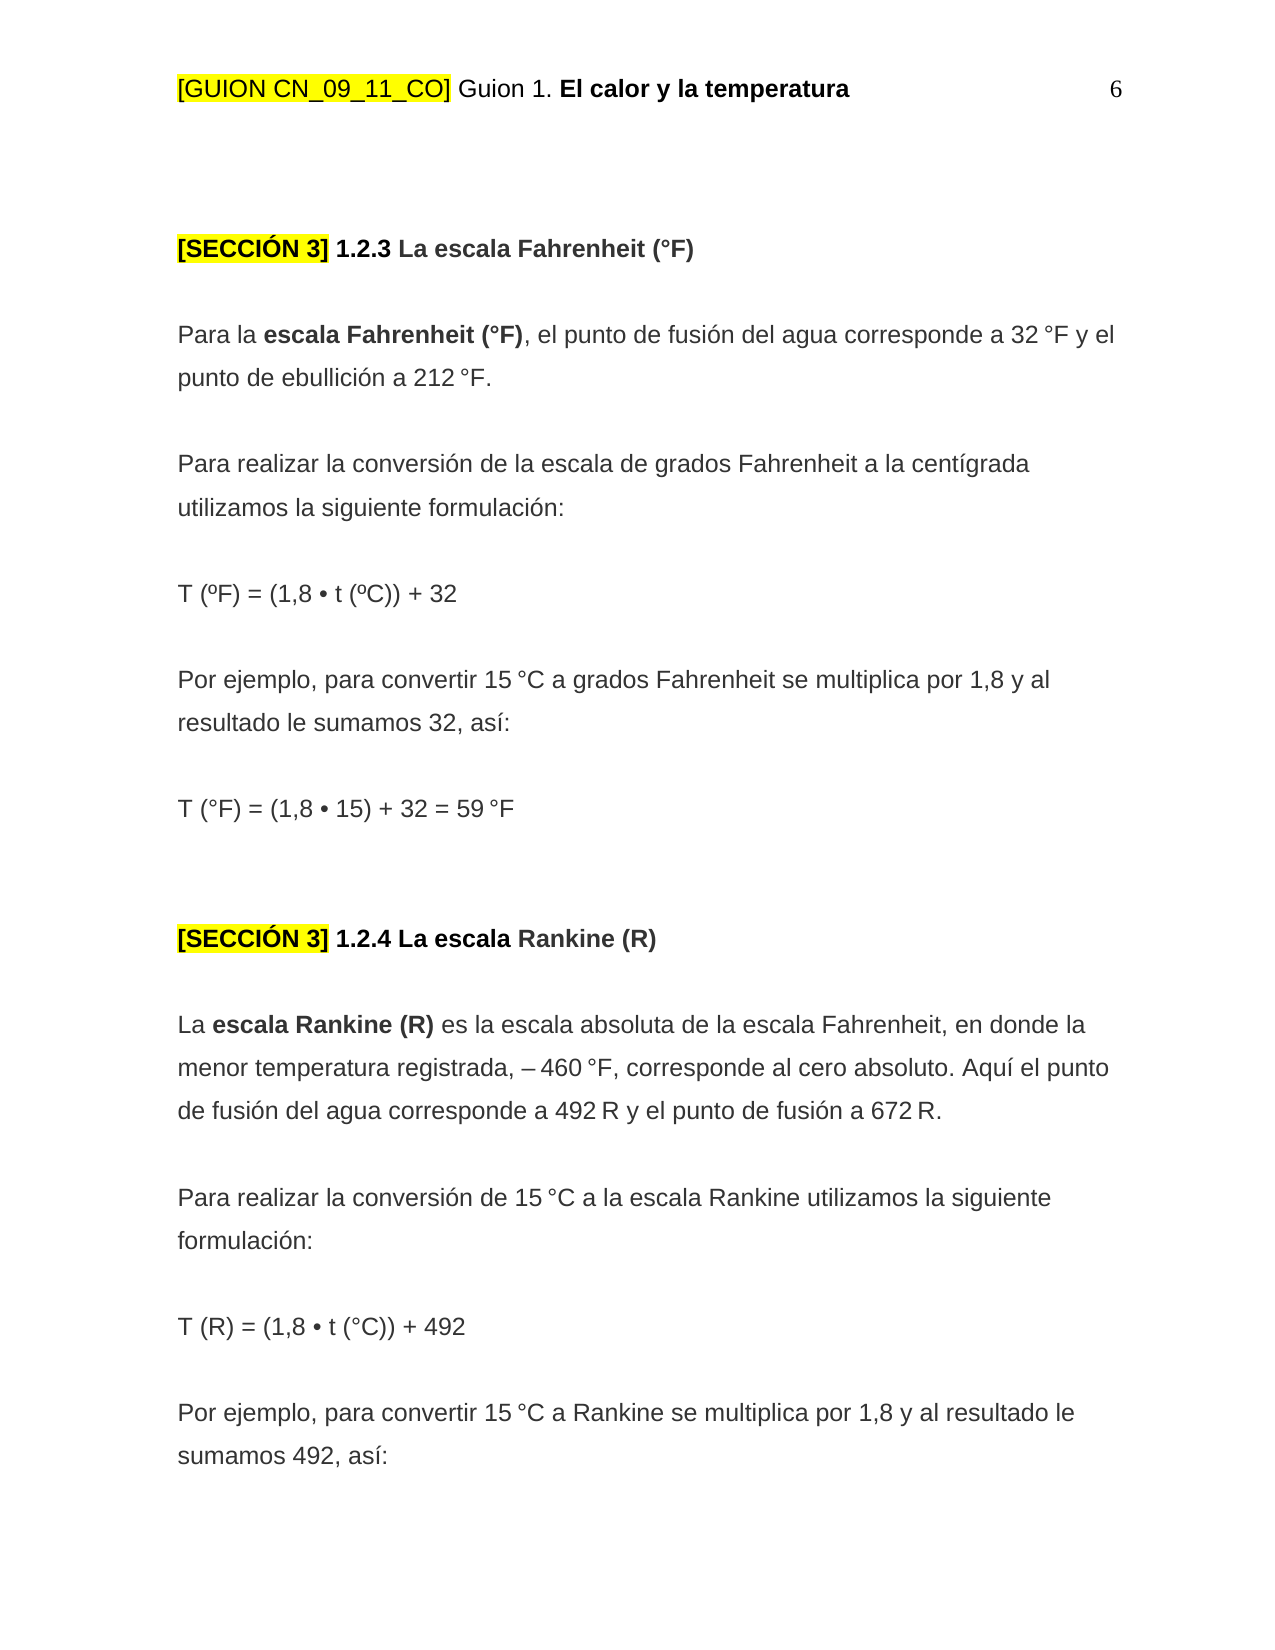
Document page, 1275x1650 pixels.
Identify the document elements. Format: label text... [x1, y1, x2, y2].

list T (R) = (1,8 • t (°C)) + 492 [177, 1312, 1122, 1341]
list Para la escala Fahrenheit (°F), el punto de fusión del agua corresponde a 32 °F y el punto de ebullición a 212 °F. [177, 320, 1122, 392]
list T (ºF) = (1,8 • t (ºC)) + 32 [177, 579, 1122, 608]
list Para realizar la conversión de la escala de grados Fahrenheit a la centígrada utilizamos la siguiente formulación: [177, 449, 1122, 521]
list Para realizar la conversión de 15 °C a la escala Rankine utilizamos la siguiente formulación: [177, 1183, 1122, 1254]
list [SECCIÓN 3] 1.2.4 La escala Rankine (R) [329, 924, 1122, 953]
list La escala Rankine (R) es la escala absoluta de la escala Fahrenheit, en donde la menor temperatura registrada, – 460 °F, corresponde al cero absoluto. Aquí el punto de fusión del agua corresponde a 492 R y el punto de fusión a 672 R. [177, 1010, 1122, 1125]
list T (°F) = (1,8 • 15) + 32 = 59 °F [177, 794, 1122, 823]
list Por ejemplo, para convertir 15 °C a Rankine se multiplica por 1,8 y al resultado le sumamos 492, así: [177, 1398, 1122, 1470]
list [SECCIÓN 3] 1.2.3 La escala Fahrenheit (°F) [329, 234, 1122, 263]
list Por ejemplo, para convertir 15 °C a grados Fahrenheit se multiplica por 1,8 y al resultado le sumamos 32, así: [177, 665, 1122, 737]
